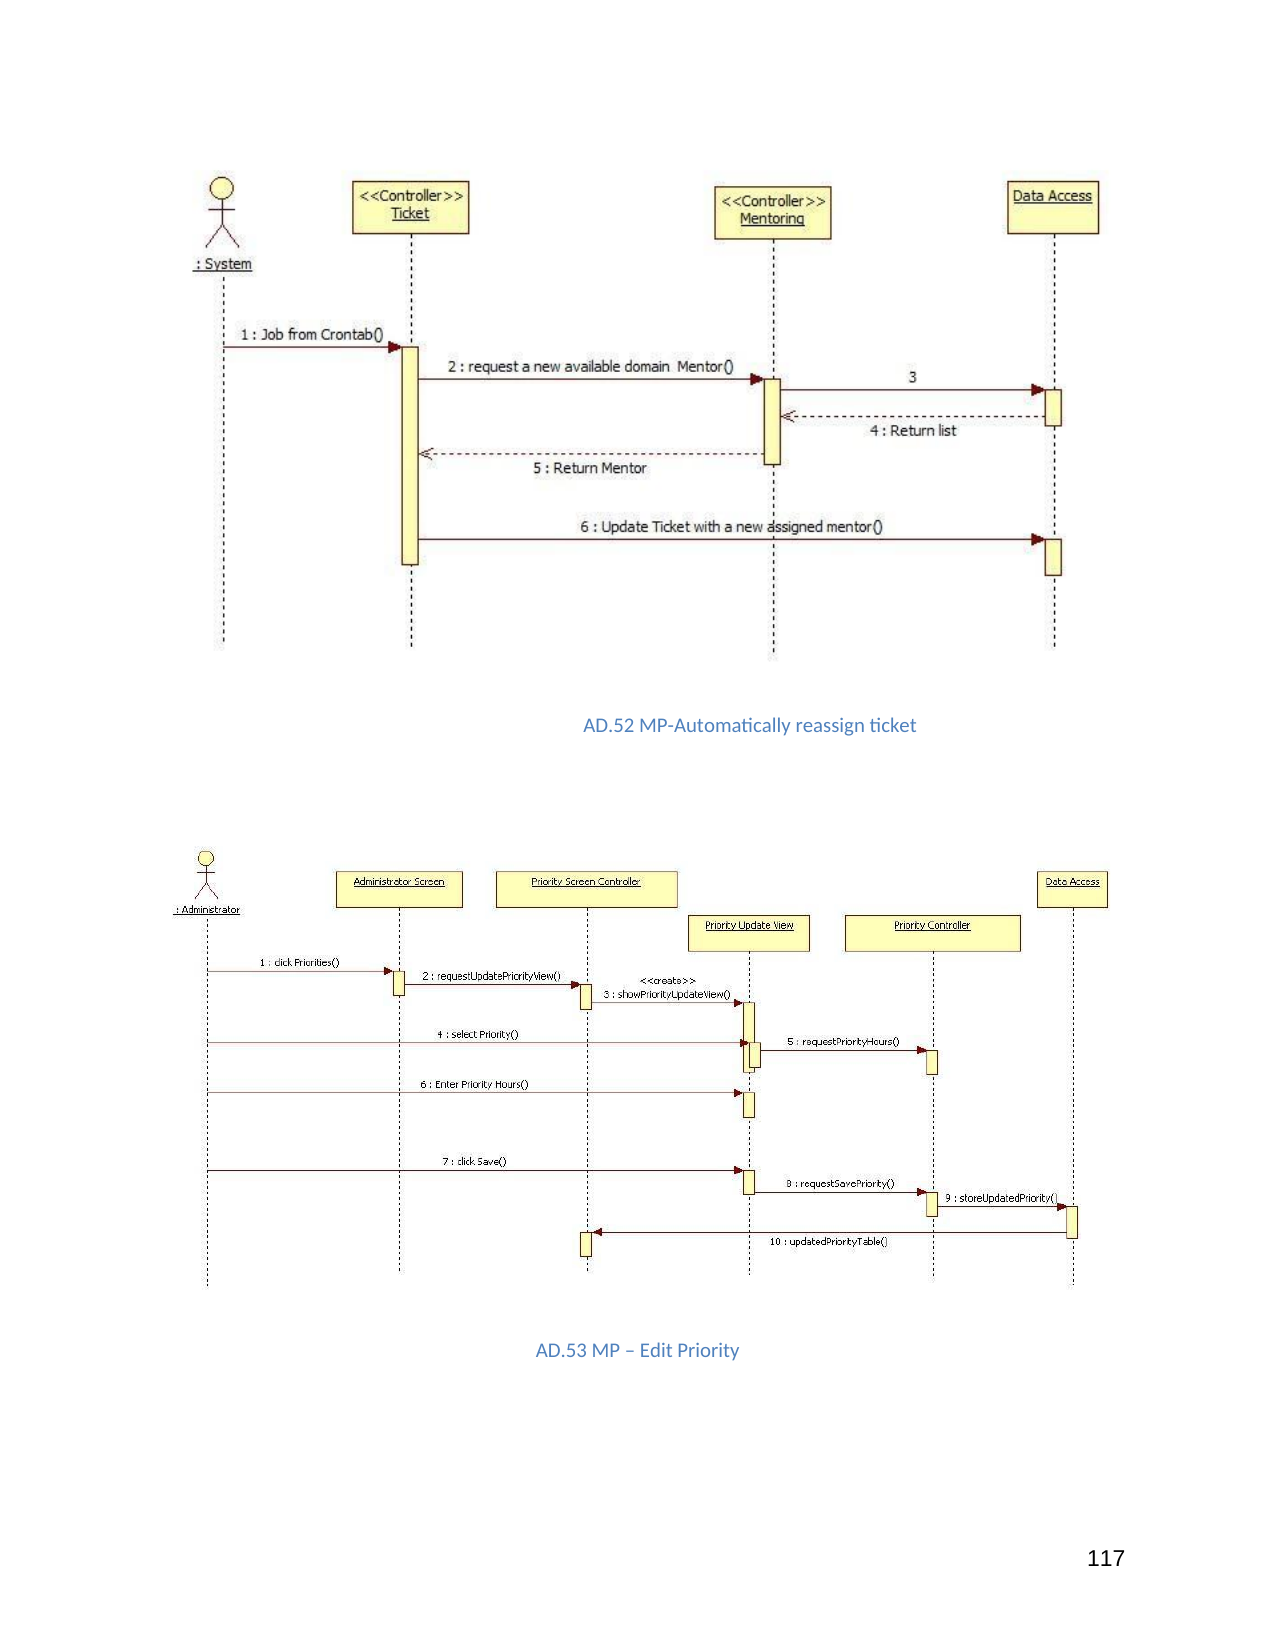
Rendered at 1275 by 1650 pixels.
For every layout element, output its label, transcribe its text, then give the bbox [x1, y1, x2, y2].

picture [150, 150, 1125, 679]
text AD.52 MP-Automatically reassign ticket [300, 712, 1125, 737]
picture [150, 831, 1125, 1304]
text AD.53 MP – Edit Priority [150, 1337, 1125, 1363]
